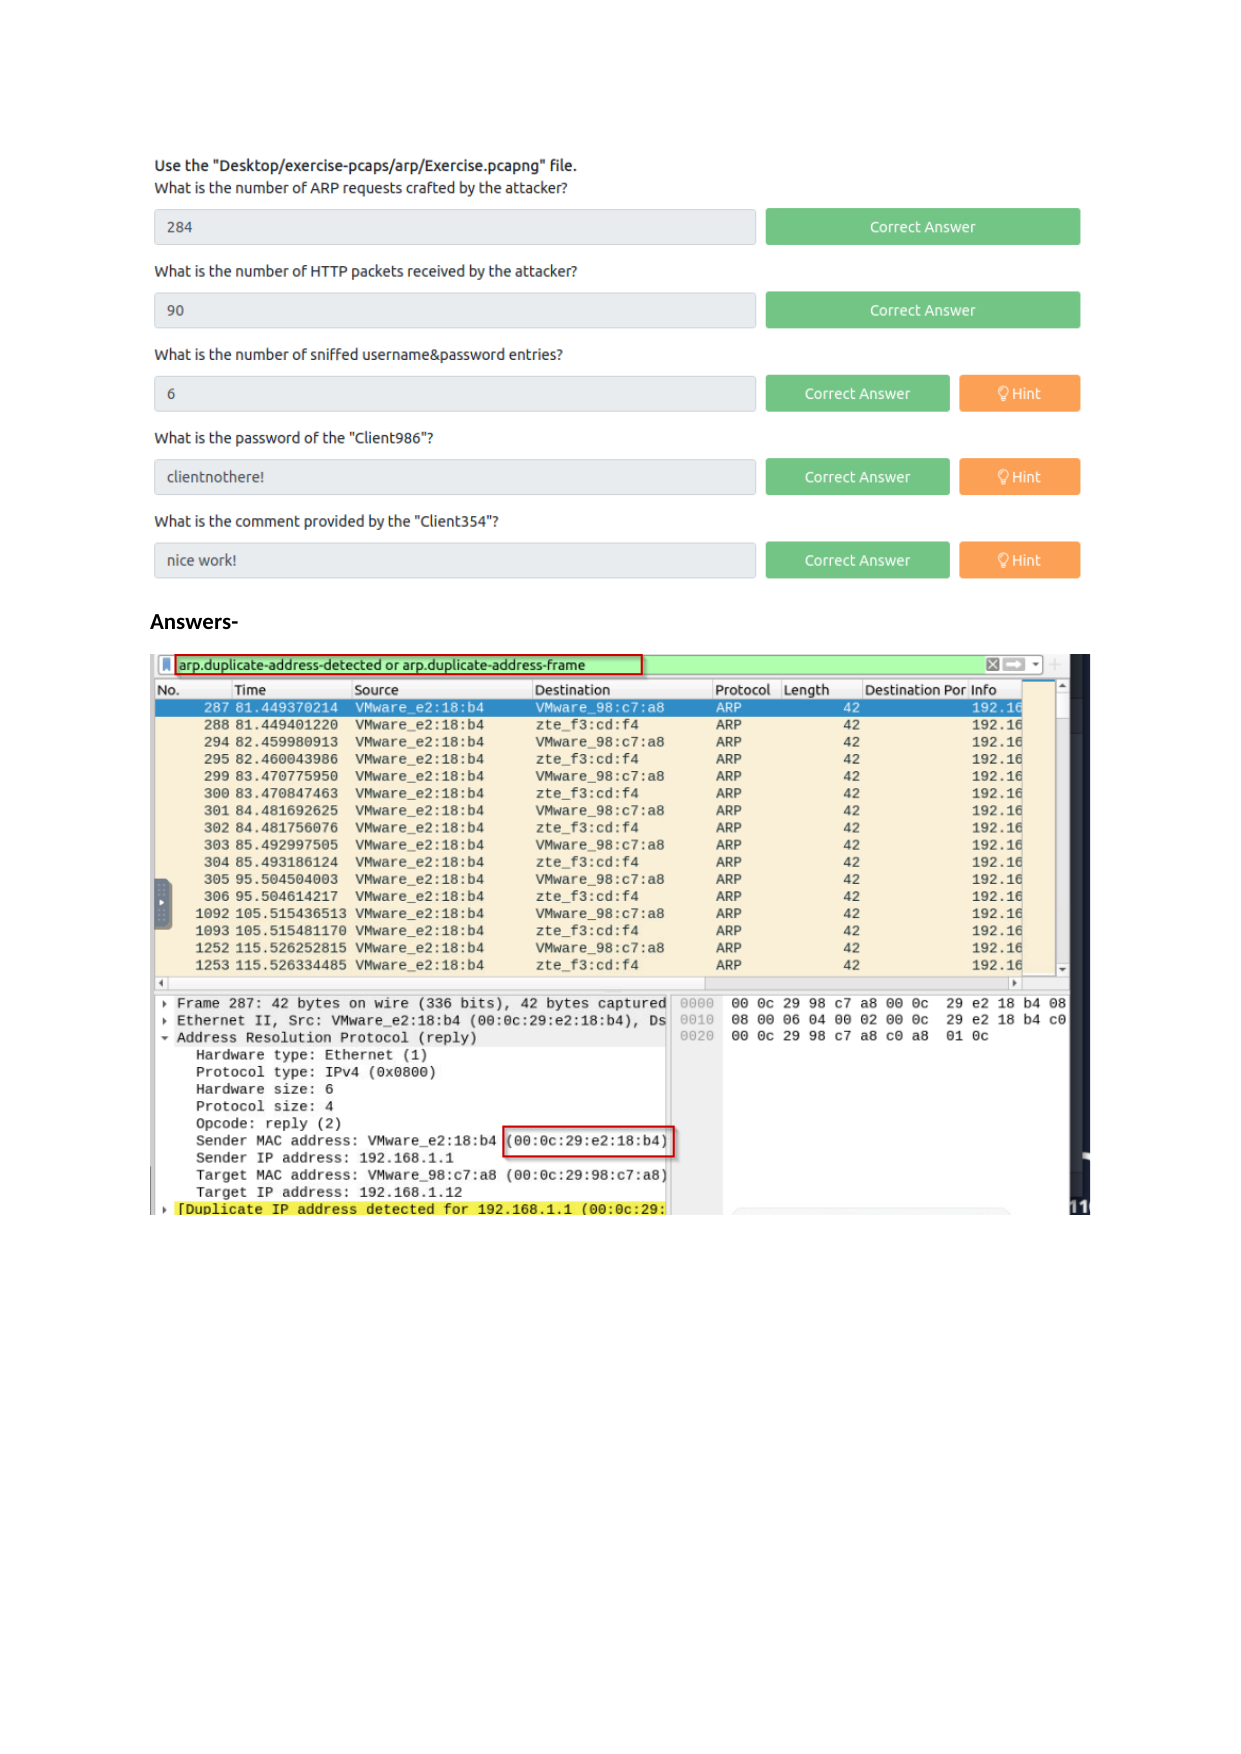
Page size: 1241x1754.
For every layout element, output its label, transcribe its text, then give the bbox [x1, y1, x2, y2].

text Answers- [150, 607, 1090, 635]
picture [150, 150, 1091, 589]
picture [150, 654, 1091, 1215]
